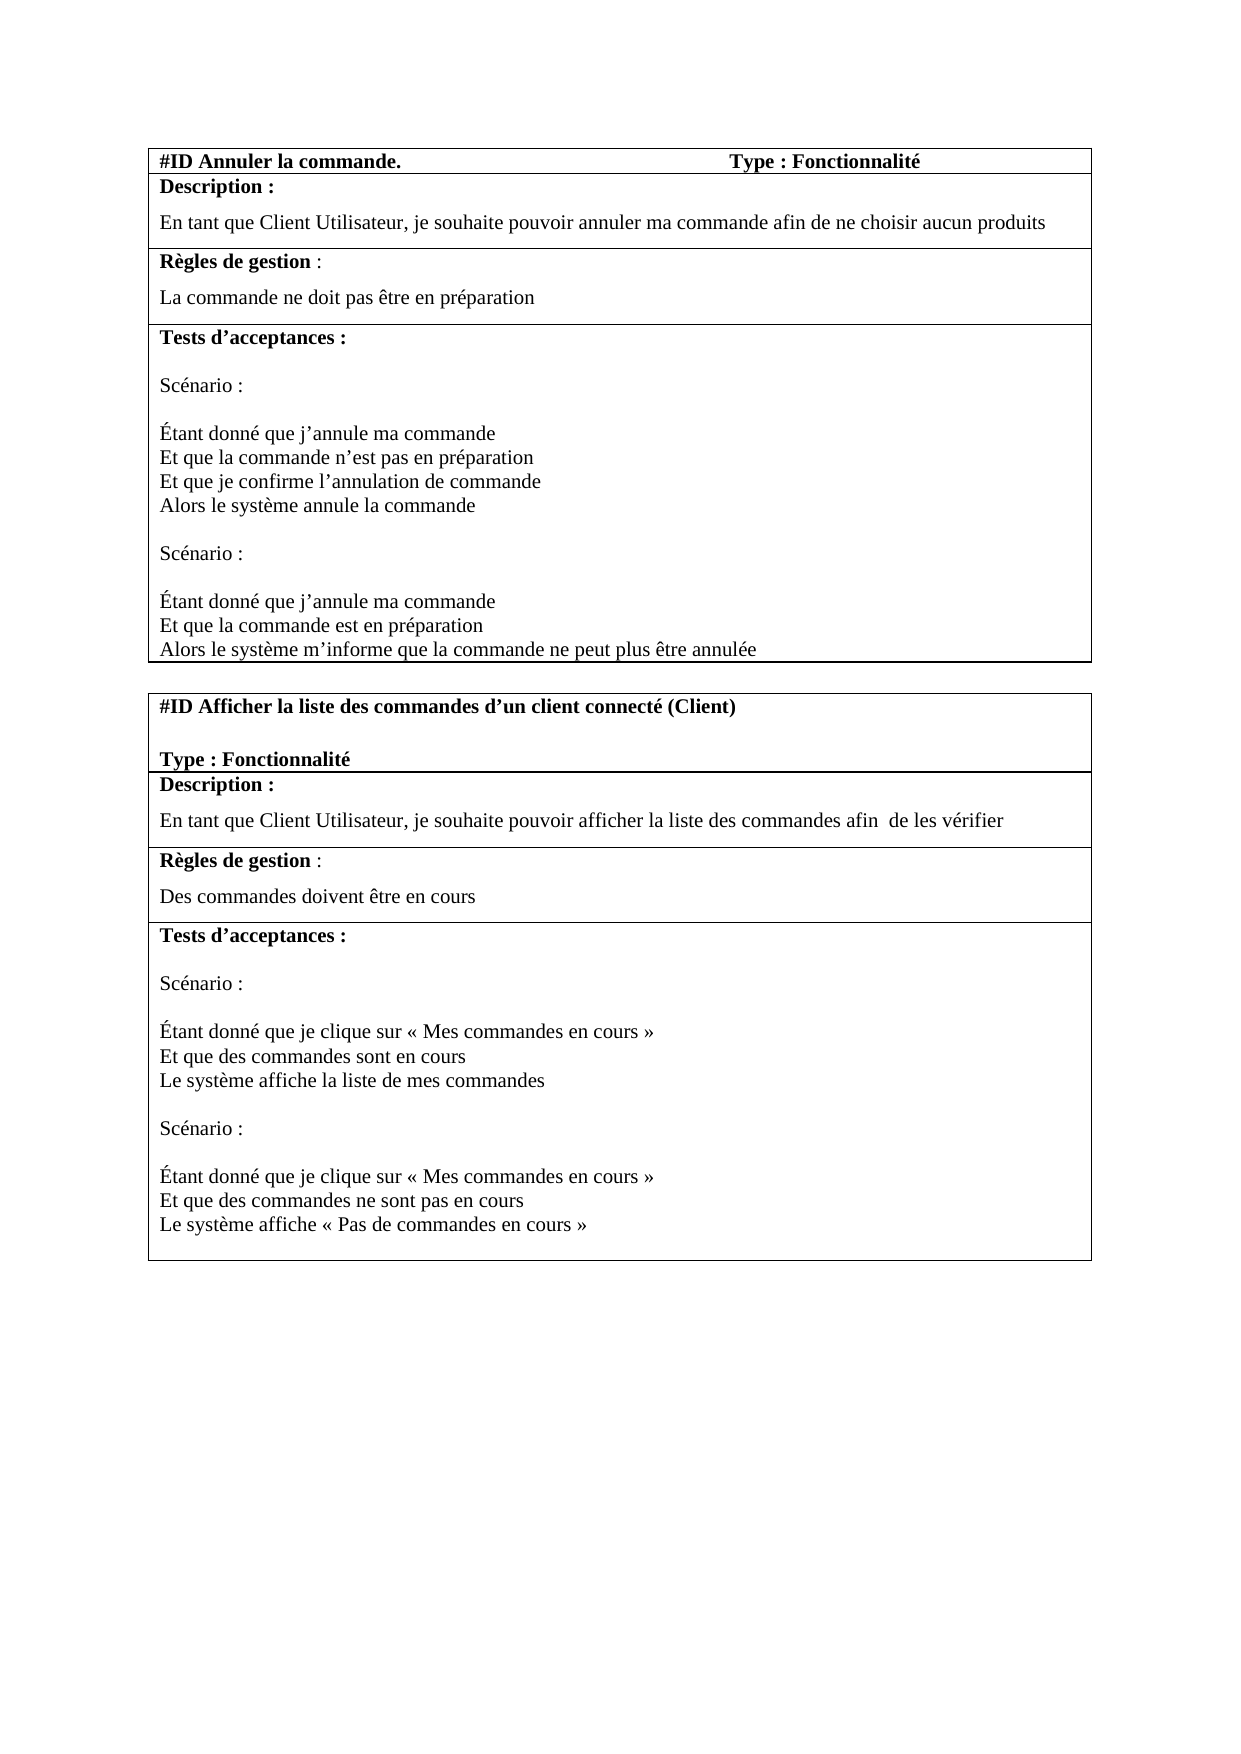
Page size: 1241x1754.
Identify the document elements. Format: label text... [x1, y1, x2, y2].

table_cell Règles de gestion : Des commandes doivent être en cours [149, 848, 1091, 922]
table_cell Tests d’acceptances : Scénario : Étant donné que j’annule ma commande Et que la commande n’est pas en préparation Et que je confirme l’annulation de commande Alors le système annule la commande Scénario : Étant donné que j’annule ma commande Et que la commande est en préparation Alors le système m’informe que la commande ne peut plus être annulée [149, 325, 1091, 661]
table_cell Règles de gestion : La commande ne doit pas être en préparation [149, 249, 1091, 323]
table_cell Description : En tant que Client Utilisateur, je souhaite pouvoir afficher la liste des commandes afin de les vérifier [149, 773, 1091, 847]
table_header #ID Annuler la commande. Type : Fonctionnalité [149, 149, 1091, 173]
table_cell Description : En tant que Client Utilisateur, je souhaite pouvoir annuler ma commande afin de ne choisir aucun produits [149, 174, 1091, 248]
table_cell Tests d’acceptances : Scénario : Étant donné que je clique sur « Mes commandes en cours » Et que des commandes sont en cours Le système affiche la liste de mes commandes Scénario : Étant donné que je clique sur « Mes commandes en cours » Et que des commandes ne sont pas en cours Le système affiche « Pas de commandes en cours » [149, 923, 1091, 1260]
table_header #ID Afficher la liste des commandes d’un client connecté (Client) Type : Fonctionnalité [149, 694, 1091, 771]
